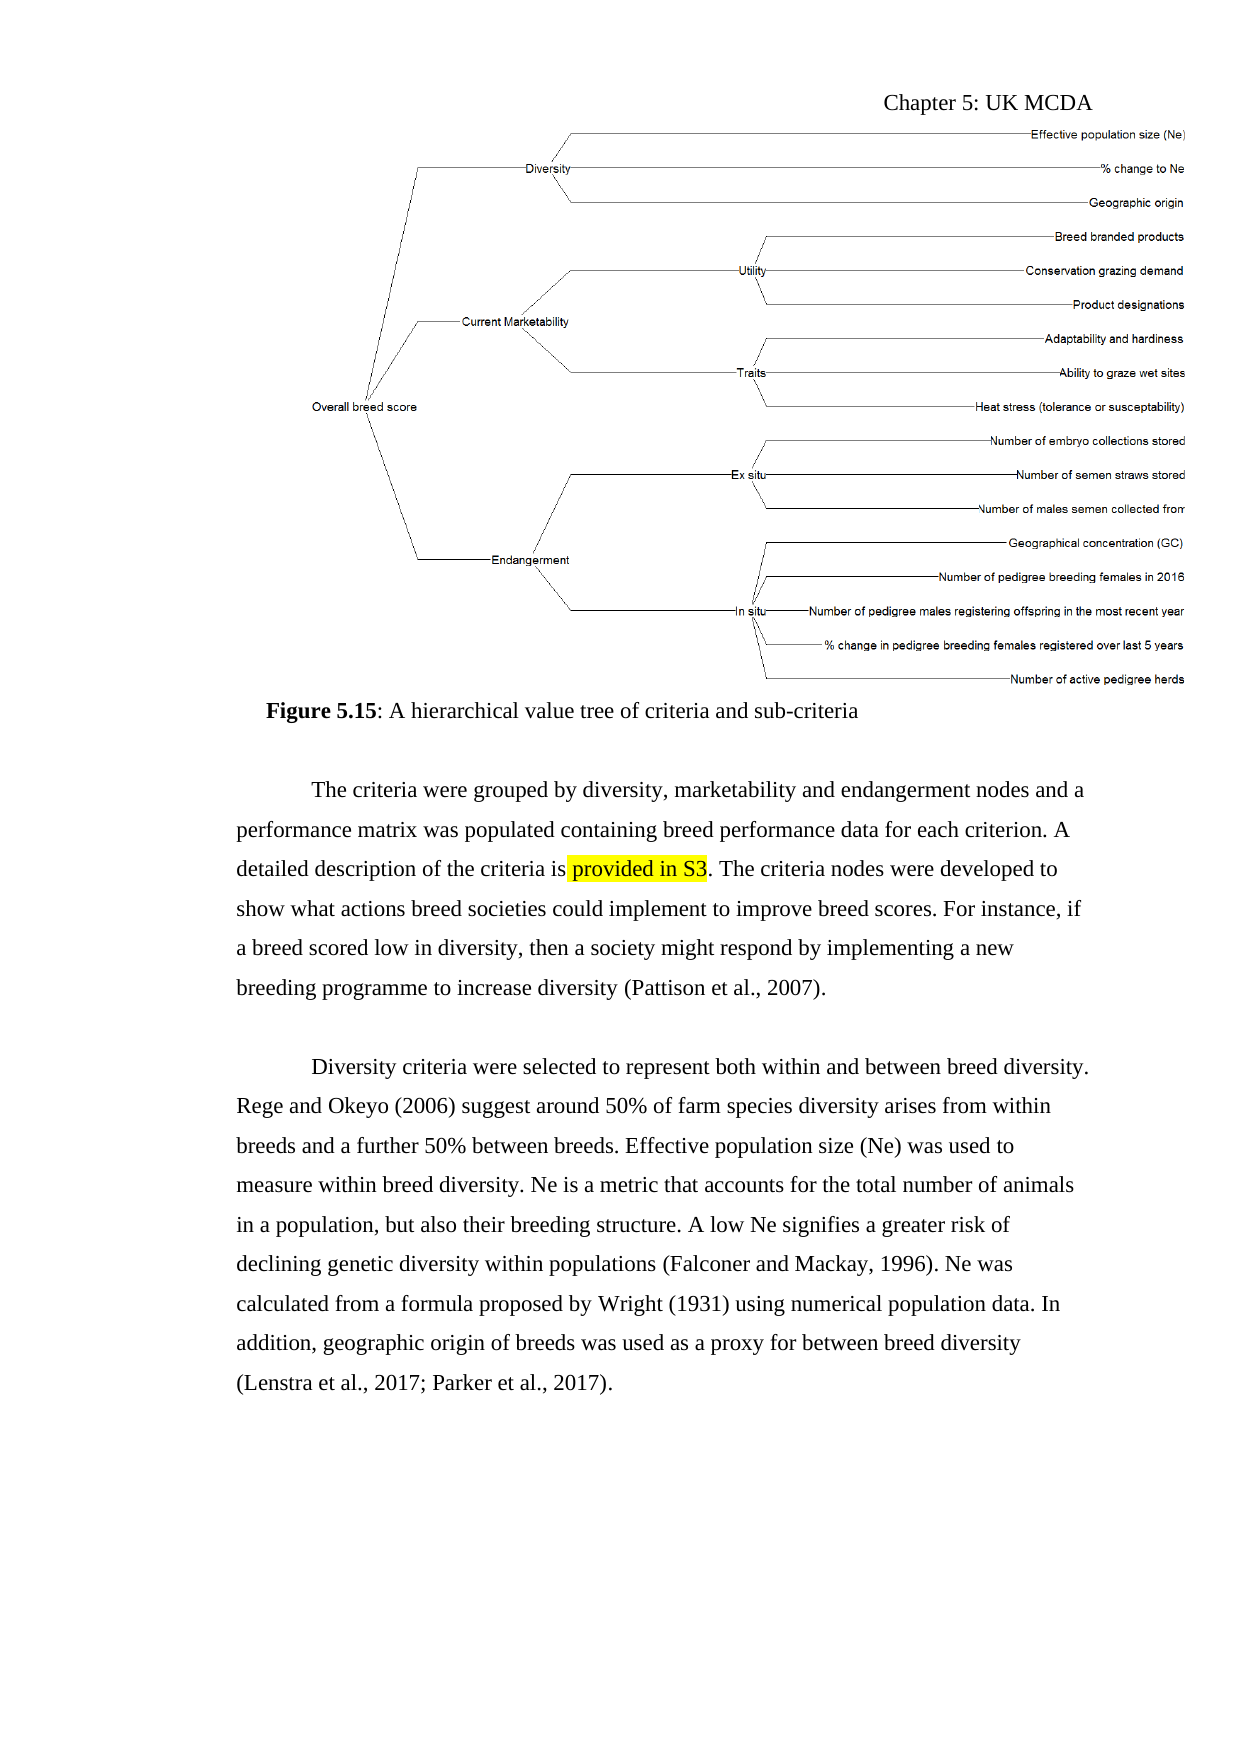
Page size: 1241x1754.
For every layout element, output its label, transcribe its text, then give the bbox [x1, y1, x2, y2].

picture [311, 128, 1185, 685]
text The criteria were grouped by diversity, marketability and endangerment nodes and a performance matrix was populated containing breed performance data for each criterion. A detailed description of the criteria is provided in S3. The criteria nodes were developed to show what actions breed societies could implement to improve breed scores. For instance, if a breed scored low in diversity, then a society might respond by implementing a new breeding programme to increase diversity (Pattison et al., 2007). [236, 776, 1092, 1000]
text Diversity criteria were selected to represent both within and between breed diversity. Rege and Okeyo (2006) suggest around 50% of farm species diversity arises from within breeds and a further 50% between breeds. Effective population size (Ne) was used to measure within breed diversity. Ne is a metric that accounts for the total number of animals in a population, but also their breeding structure. A low Ne signifies a greater risk of declining genetic diversity within populations (Falconer and Mackay, 1996). Ne was calculated from a formula proposed by Wright (1931) using numerical population data. In addition, geographic origin of breeds was used as a proxy for between breed diversity (Lenstra et al., 2017; Parker et al., 2017). [236, 1053, 1092, 1395]
